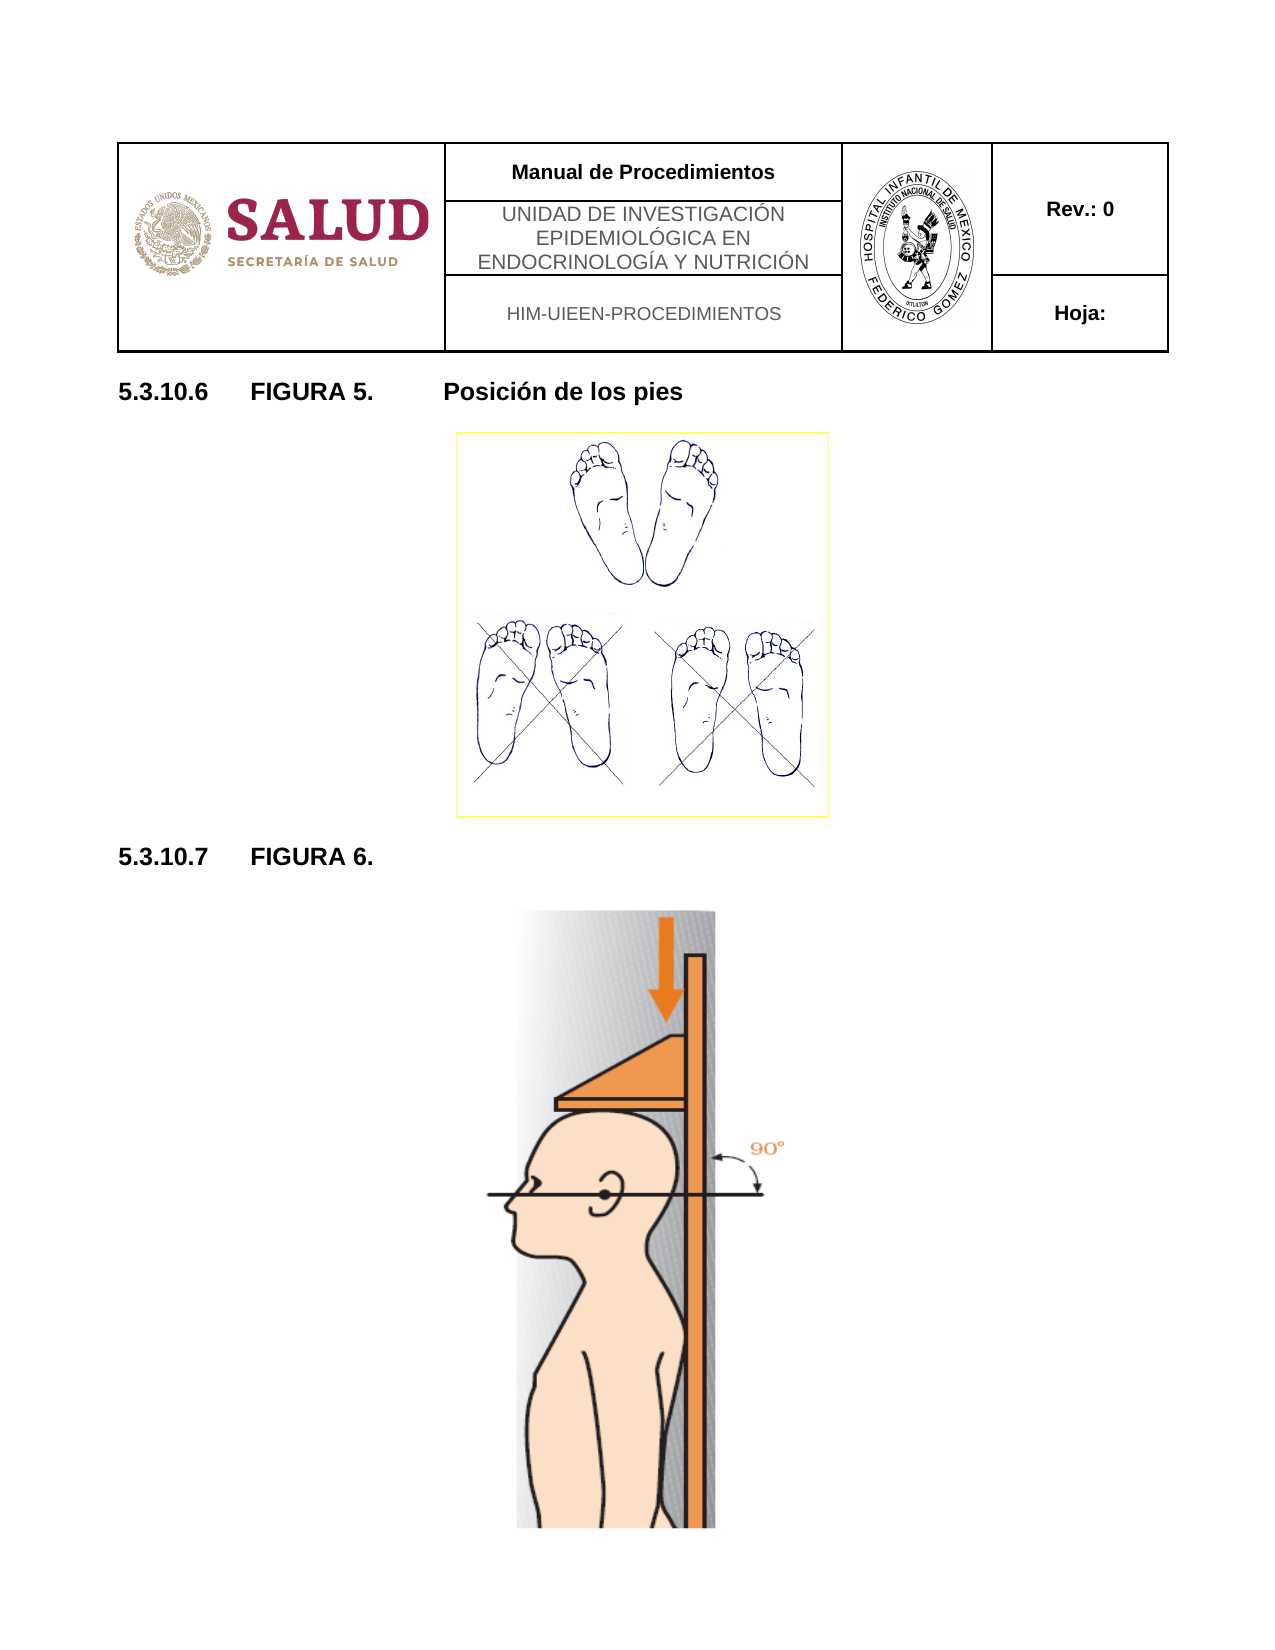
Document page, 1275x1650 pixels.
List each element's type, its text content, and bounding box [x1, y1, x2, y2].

picture [134, 192, 429, 276]
text 5.3.10.7 FIGURA 6. [118, 842, 1152, 871]
text 5.3.10.6 FIGURA 5. Posición de los pies [118, 376, 1152, 405]
picture [857, 168, 977, 327]
